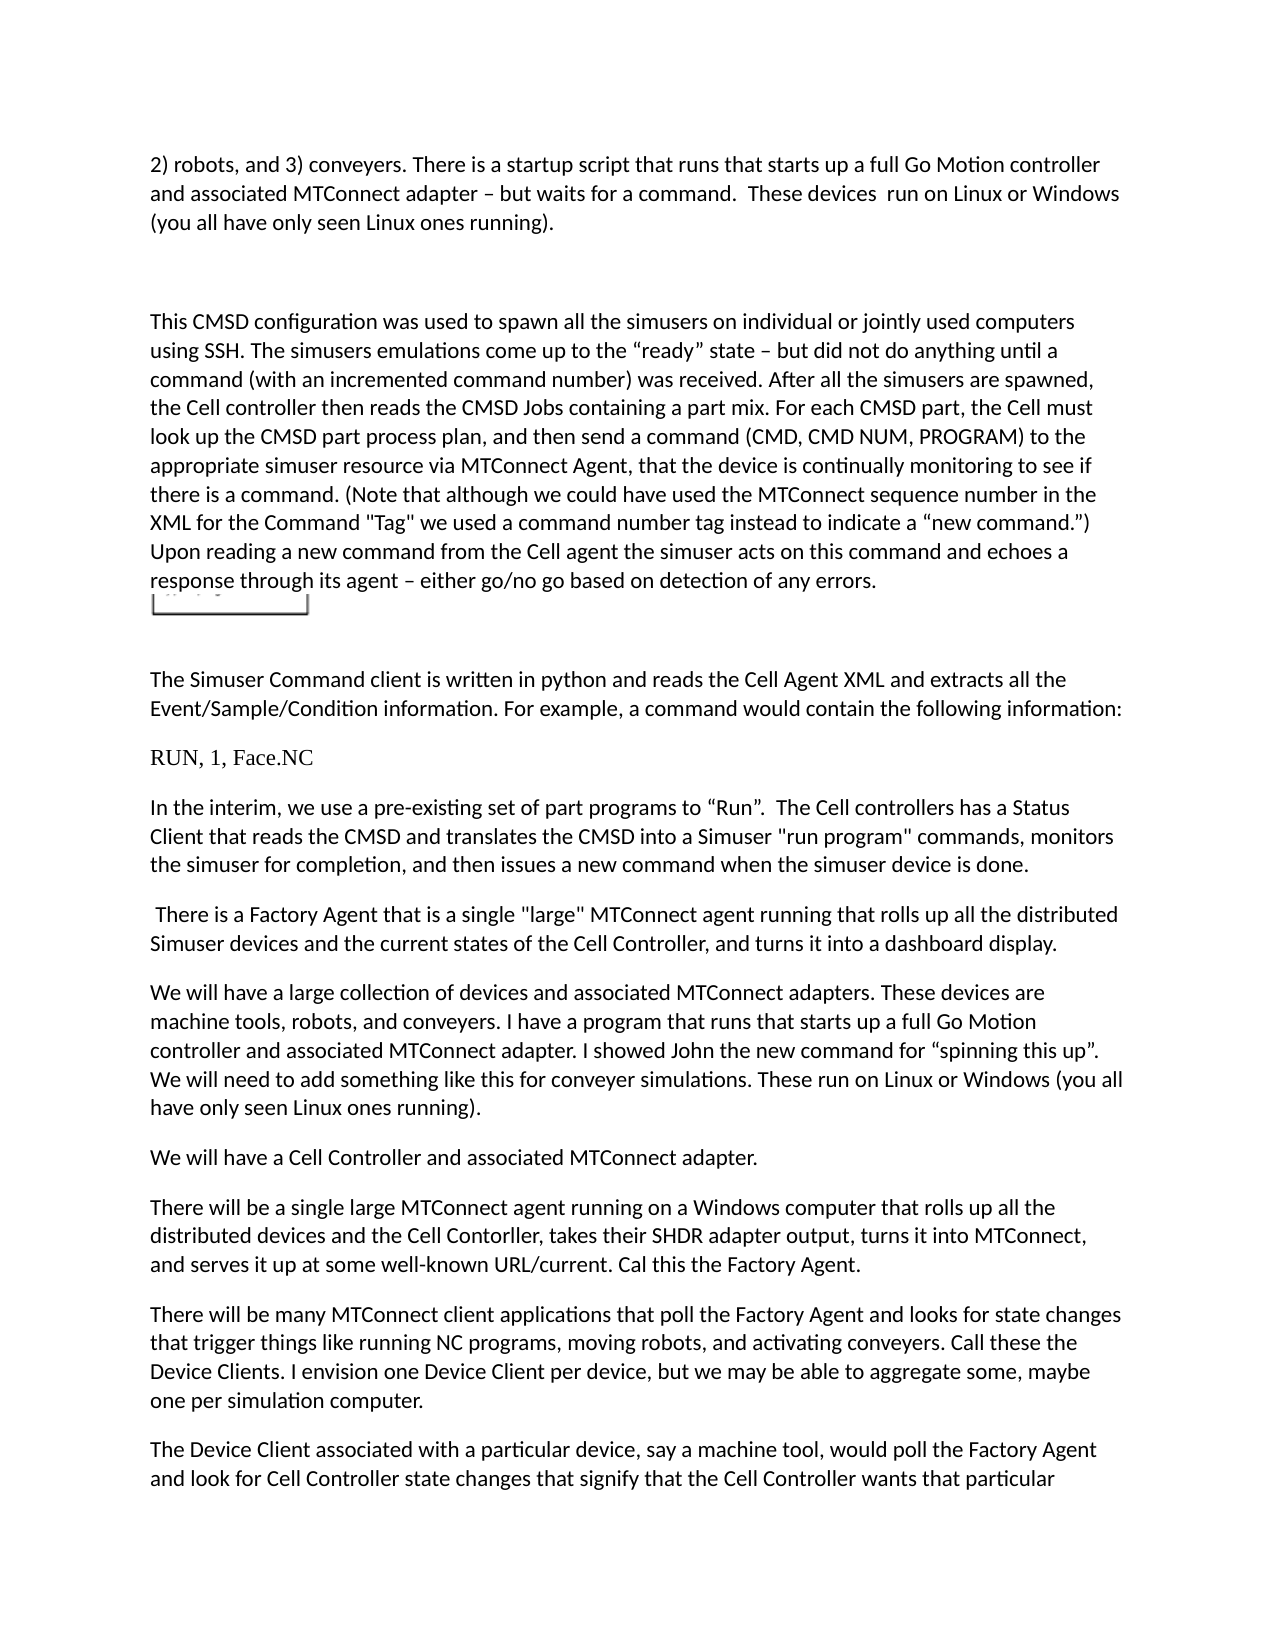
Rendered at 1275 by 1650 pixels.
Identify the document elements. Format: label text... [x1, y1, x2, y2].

text There will be many MTConnect client applications that poll the Factory Agent and looks for state changes that trigger things like running NC programs, moving robots, and activating conveyers. Call these the Device Clients. I envision one Device Client per device, but we may be able to aggregate some, maybe one per simulation computer. [150, 1299, 1125, 1414]
text There will be a single large MTConnect agent running on a Windows computer that rolls up all the distributed devices and the Cell Contorller, takes their SHDR adapter output, turns it into MTConnect, and serves it up at some well-known URL/current. Cal this the Factory Agent. [150, 1192, 1125, 1278]
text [150, 150, 1125, 236]
text This CMSD configuration was used to spawn all the simusers on individual or jointly used computers using SSH. The simusers emulations come up to the “ready” state – but did not do anything until a command (with an incremented command number) was received. After all the simusers are spawned, the Cell controller then reads the CMSD Jobs containing a part mix. For each CMSD part, the Cell must look up the CMSD part process plan, and then send a command (CMD, CMD NUM, PROGRAM) to the appropriate simuser resource via MTConnect Agent, that the device is continually monitoring to see if there is a command. (Note that although we could have used the MTConnect sequence number in the XML for the Command "Tag" we used a command number tag instead to indicate a “new command.”) Upon reading a new command from the Cell agent the simuser acts on this command and echoes a response through its agent – either go/no go based on detection of any errors. [150, 307, 1125, 594]
text RUN, 1, Face.NC [150, 743, 1125, 772]
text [150, 1435, 1125, 1492]
text We will have a large collection of devices and associated MTConnect adapters. These devices are machine tools, robots, and conveyers. I have a program that runs that starts up a full Go Motion controller and associated MTConnect adapter. I showed John the new command for “spinning this up”. We will need to add something like this for conveyer simulations. These run on Linux or Windows (you all have only seen Linux ones running). [150, 978, 1125, 1122]
text The Simuser Command client is written in python and reads the Cell Agent XML and extracts all the Event/Sample/Condition information. For example, a command would contain the following information: [150, 664, 1125, 722]
text There is a Factory Agent that is a single "large" MTConnect agent running that rolls up all the distributed Simuser devices and the current states of the Cell Controller, and turns it into a dashboard display. [150, 899, 1125, 957]
text In the interim, we use a pre-existing set of part programs to “Run”. The Cell controllers has a Status Client that reads the CMSD and translates the CMSD into a Simuser "run program" commands, monitors the simuser for completion, and then issues a new command when the simuser device is done. [150, 792, 1125, 879]
text We will have a Cell Controller and associated MTConnect adapter. [150, 1142, 1125, 1171]
